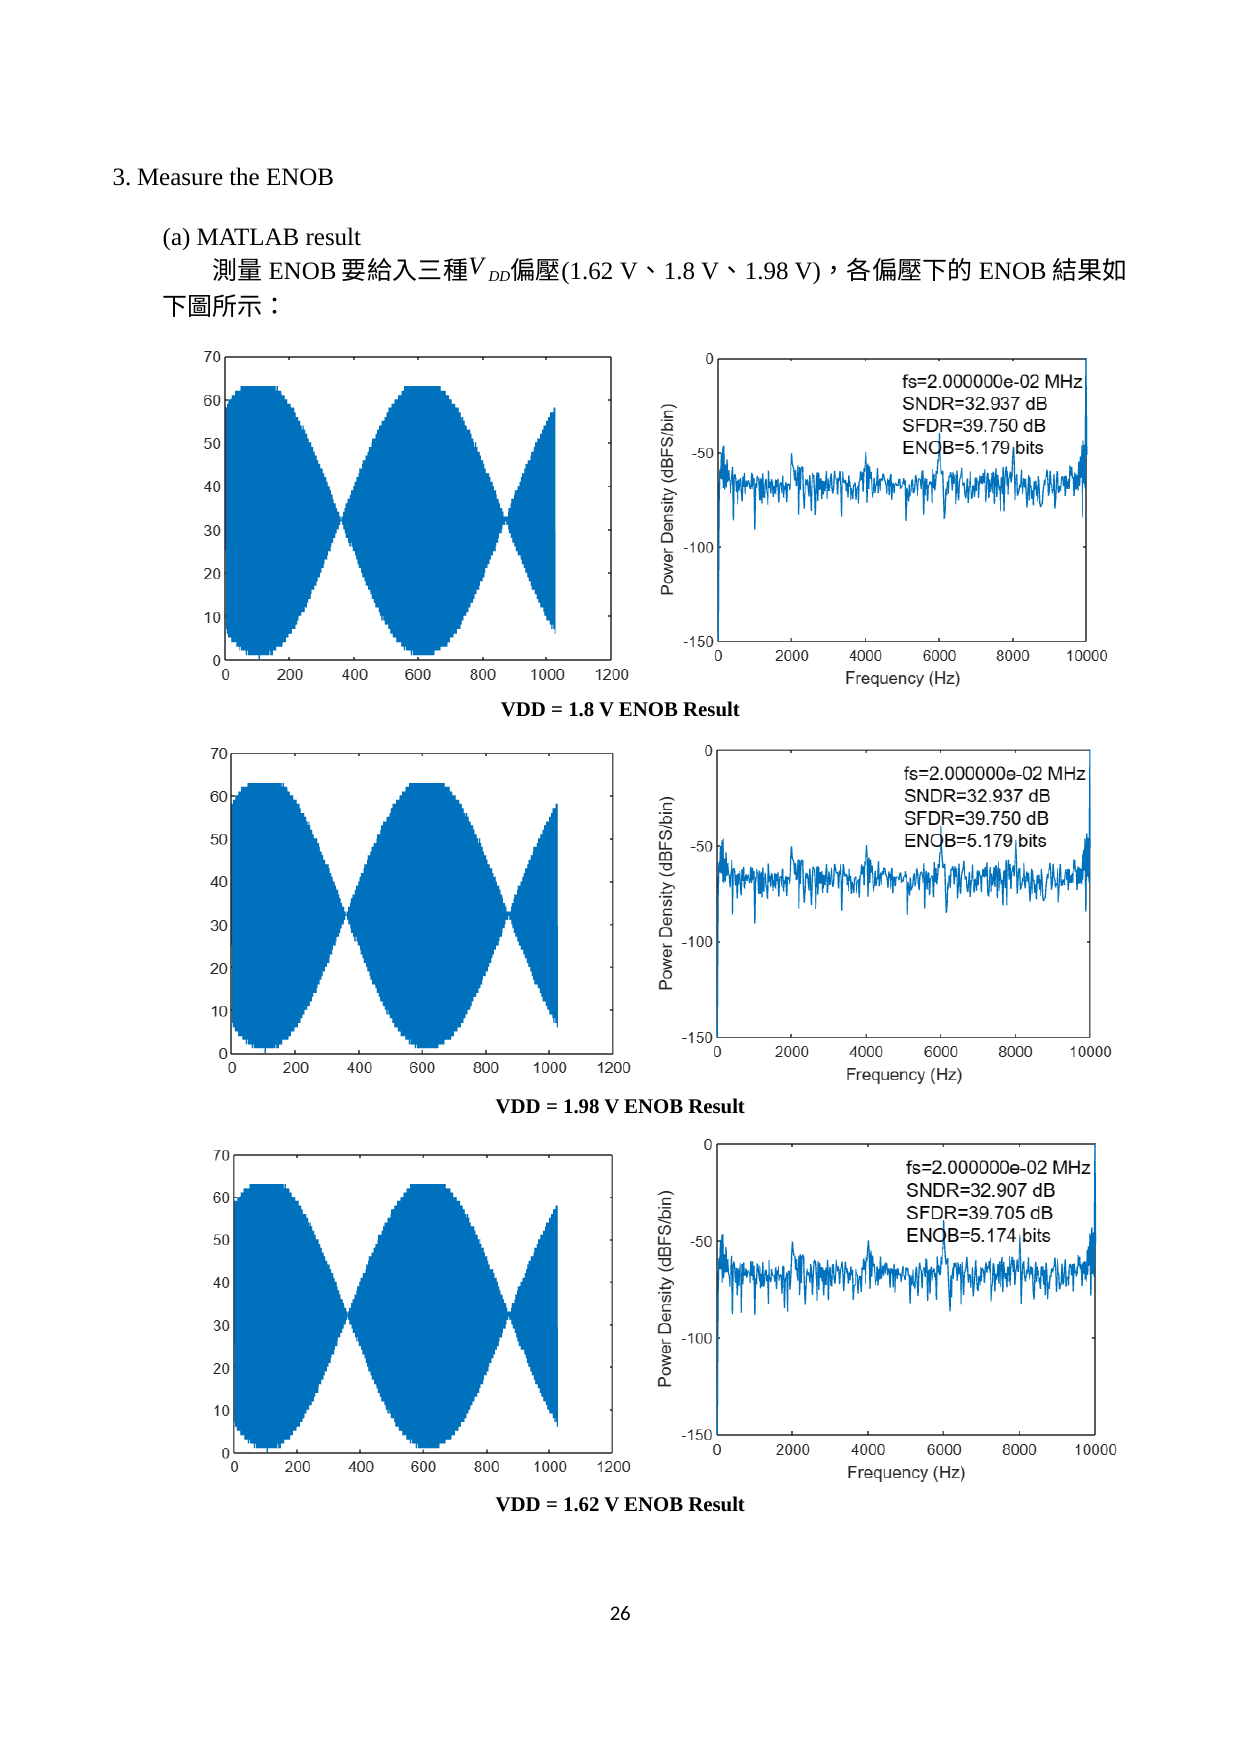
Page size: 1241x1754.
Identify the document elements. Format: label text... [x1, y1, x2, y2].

text VDD = 1.62 V ENOB Result [112, 1492, 1128, 1516]
picture [648, 338, 1120, 693]
text (a) MATLAB result [112, 222, 1128, 250]
text 測量ENOB要給入三種偏壓(1.62 V、1.8 V、1.98 V)，各偏壓下的ENOB結果如下圖所示： [162, 250, 1128, 323]
picture [181, 338, 637, 693]
picture [188, 733, 644, 1088]
picture [648, 733, 1124, 1088]
text 3. Measure the ENOB [112, 162, 1128, 222]
picture [187, 1132, 1135, 1487]
text VDD = 1.8 V ENOB Result [112, 697, 1128, 721]
text VDD = 1.98 V ENOB Result [112, 1094, 1128, 1118]
